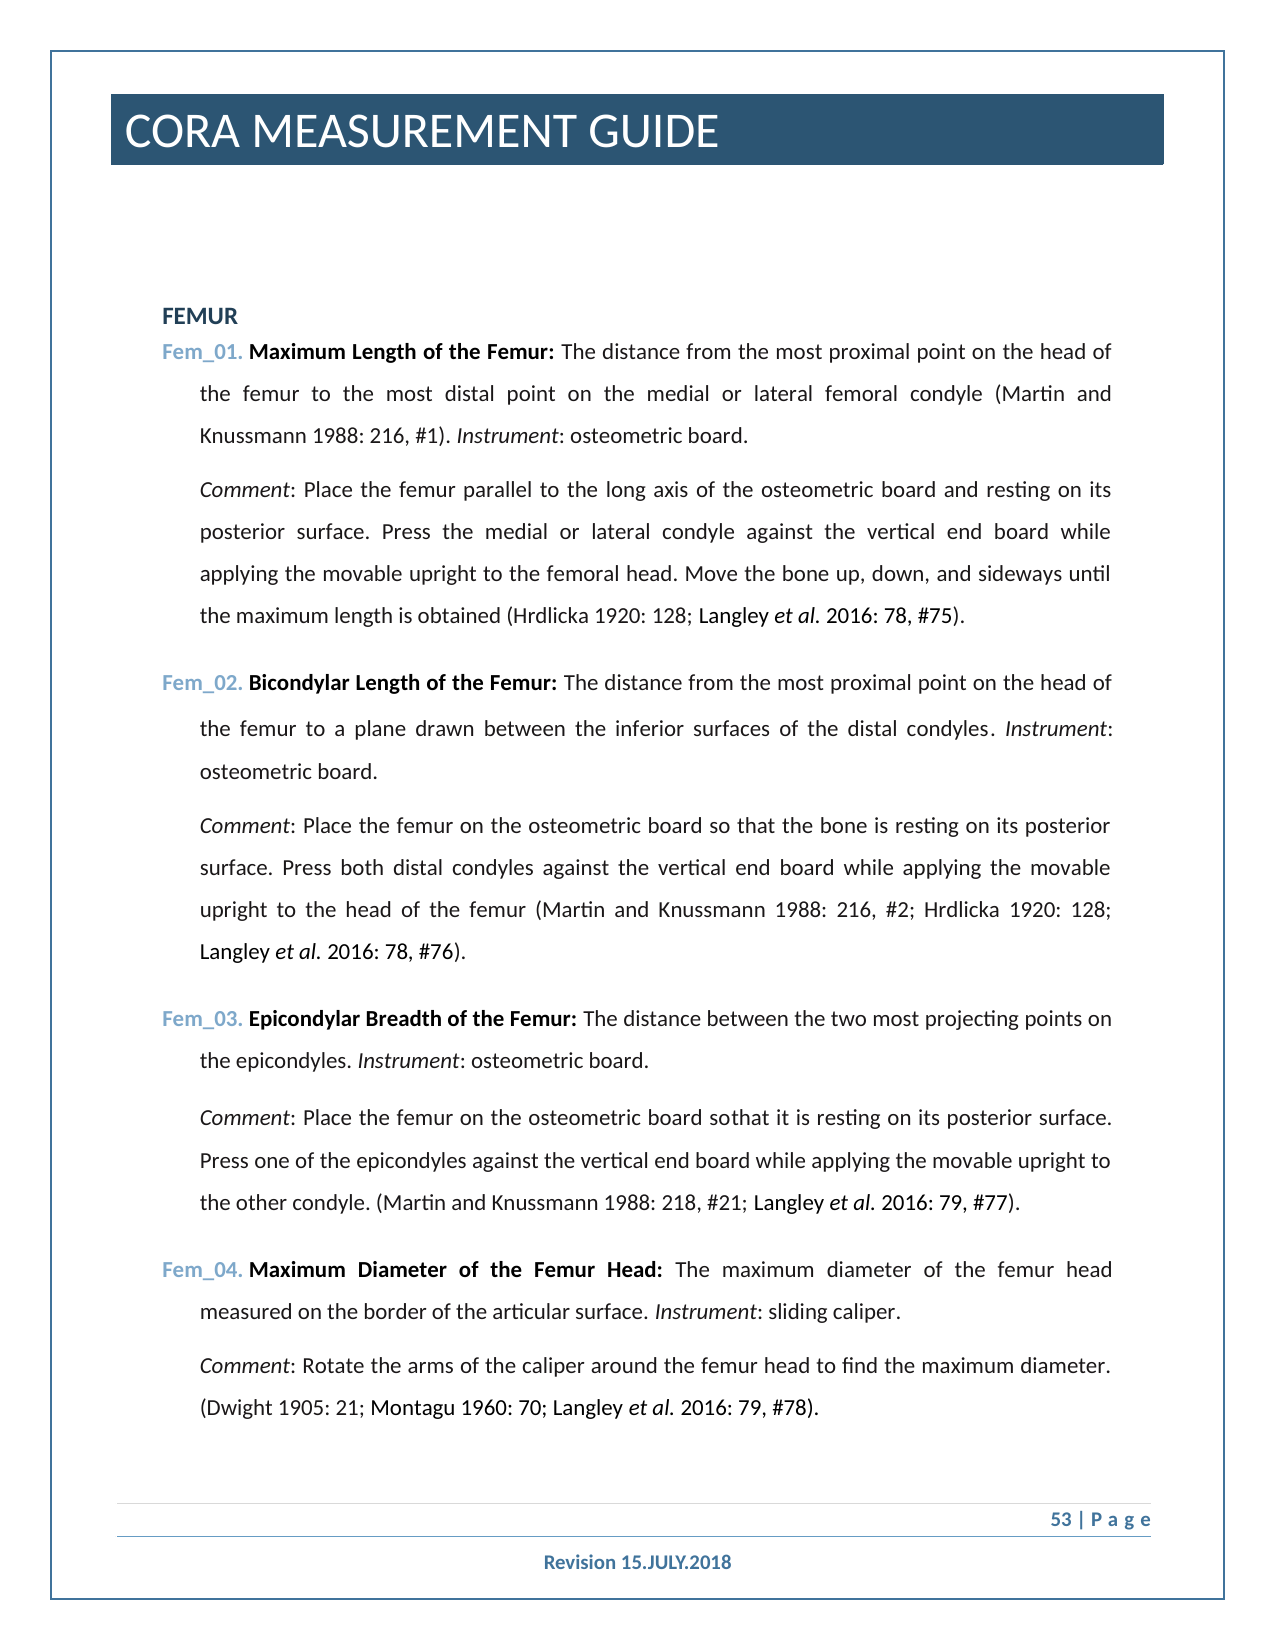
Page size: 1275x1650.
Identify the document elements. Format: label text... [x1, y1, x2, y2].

subtitle FEMUR [162, 300, 1113, 331]
list Bicondylar Length of the Femur: The distance from the most proximal point on the head of the femur to a plane drawn between the inferior surfaces of the distal condyles . Instrument: osteometric board. [162, 668, 1113, 785]
text Comment: Rotate the arms of the caliper around the femur head to find the maximum diameter. (Dwight 1905: 21; Montagu 1960: 70; Langley et al. 2016: 79, #78). [199, 1351, 1113, 1421]
list Epicondylar Breadth of the Femur: The distance between the two most projecting points on the epicondyles. Instrument: osteometric board. [162, 1004, 1113, 1074]
text Comment: Place the femur parallel to the long axis of the osteometric board and resting on its posterior surface. Press the medial or lateral condyle against the vertical end board while applying the movable upright to the femoral head. Move the bone up, down, and sideways until the maximum length is obtained (Hrdlicka 1920: 128; Langley et al. 2016: 78, #75). [199, 475, 1113, 629]
text Comment: Place the femur on the osteometric board so that it is resting on its posterior surface. Press one of the epicondyles against the vertical end board while applying the movable upright to the other condyle. (Martin and Knussmann 1988: 218, #21; Langley et al. 2016: 79, #77). [199, 1101, 1113, 1216]
list Maximum Diameter of the Femur Head: The maximum diameter of the femur head measured on the border of the articular surface. Instrument: sliding caliper. [162, 1255, 1113, 1325]
list Maximum Length of the Femur: The distance from the most proximal point on the head of the femur to the most distal point on the medial or lateral femoral condyle (Martin and Knussmann 1988: 216, #1). Instrument: osteometric board. [162, 337, 1113, 449]
text Comment: Place the femur on the osteometric board so that the bone is resting on its posterior surface. Press both distal condyles against the vertical end board while applying the movable upright to the head of the femur (Martin and Knussmann 1988: 216, #2; Hrdlicka 1920: 128; Langley et al. 2016: 78, #76). [199, 811, 1113, 965]
